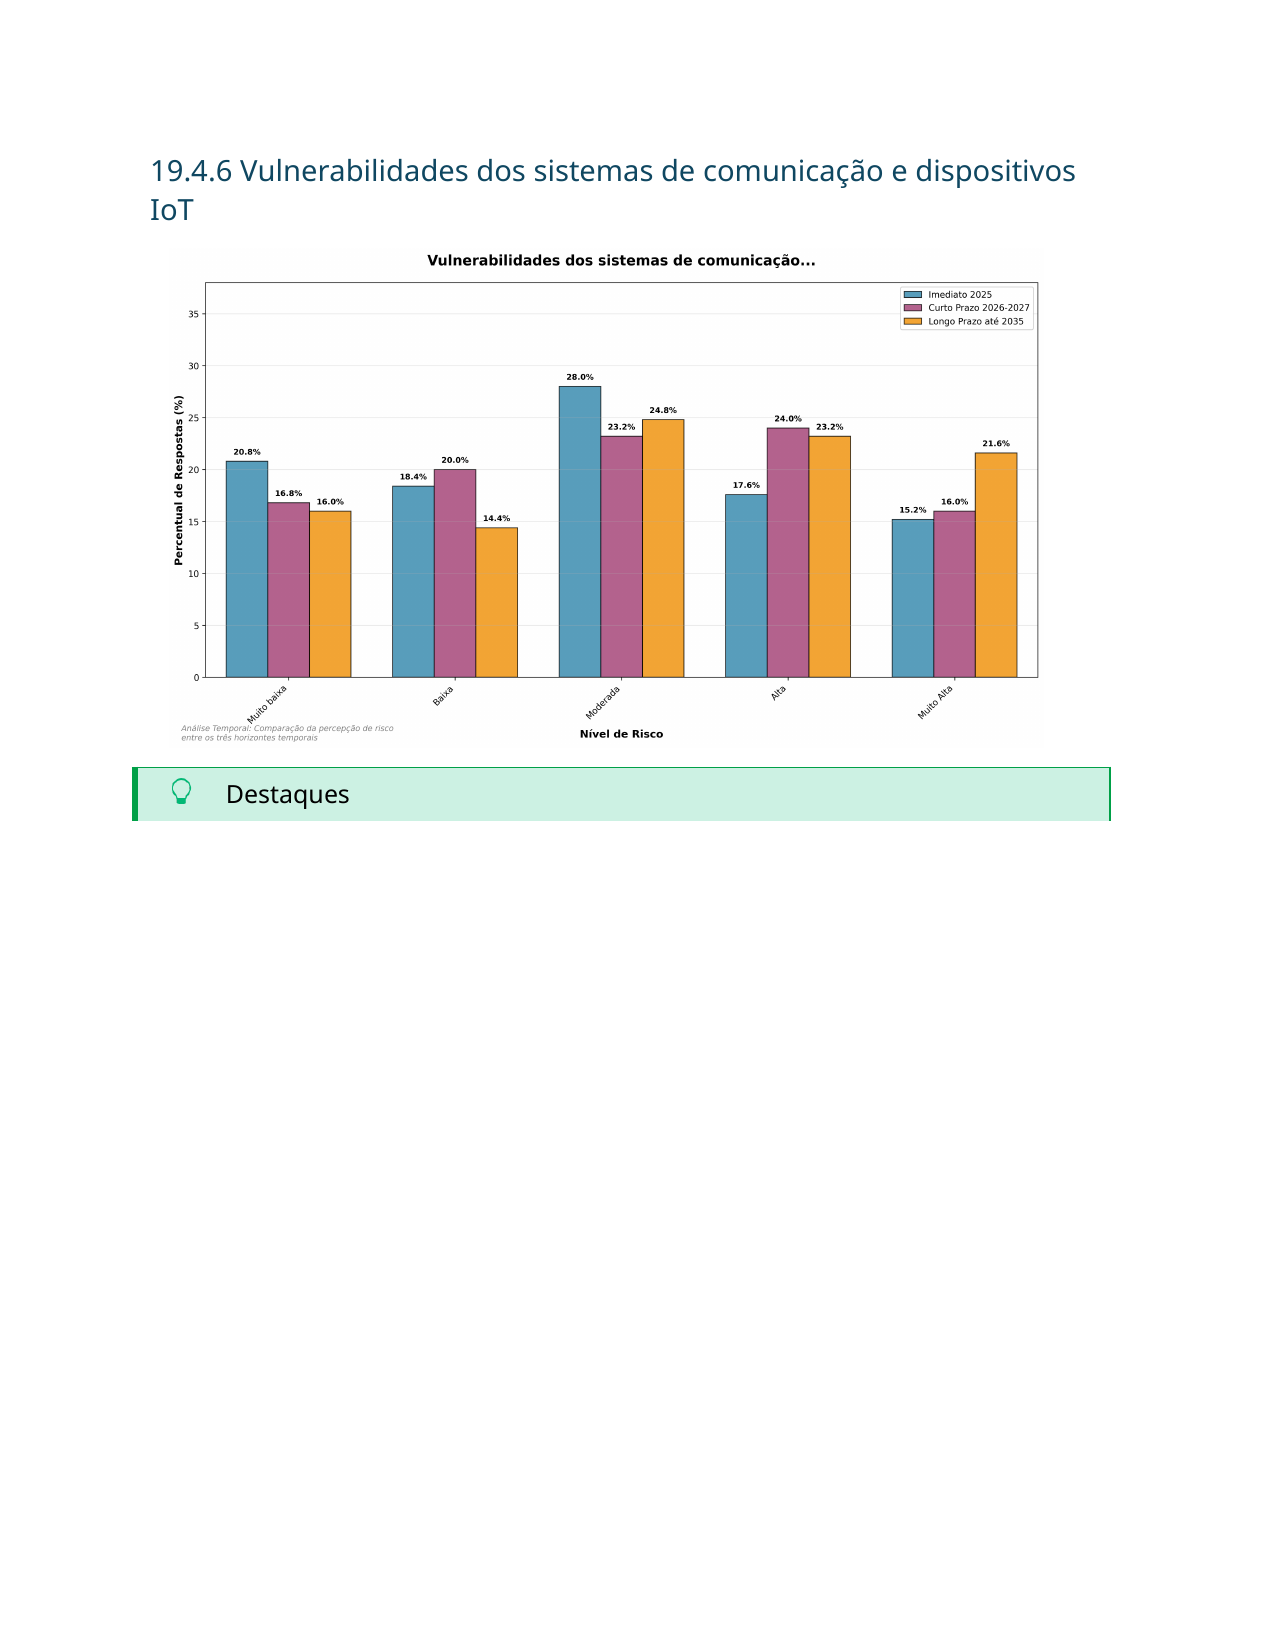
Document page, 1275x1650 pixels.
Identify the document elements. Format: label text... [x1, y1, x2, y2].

picture [168, 778, 194, 804]
picture [168, 248, 1044, 748]
table_header Destaques [138, 768, 1109, 821]
subtitle 19.4.6 Vulnerabilidades dos sistemas de comunicação e dispositivos IoT [150, 150, 1125, 229]
